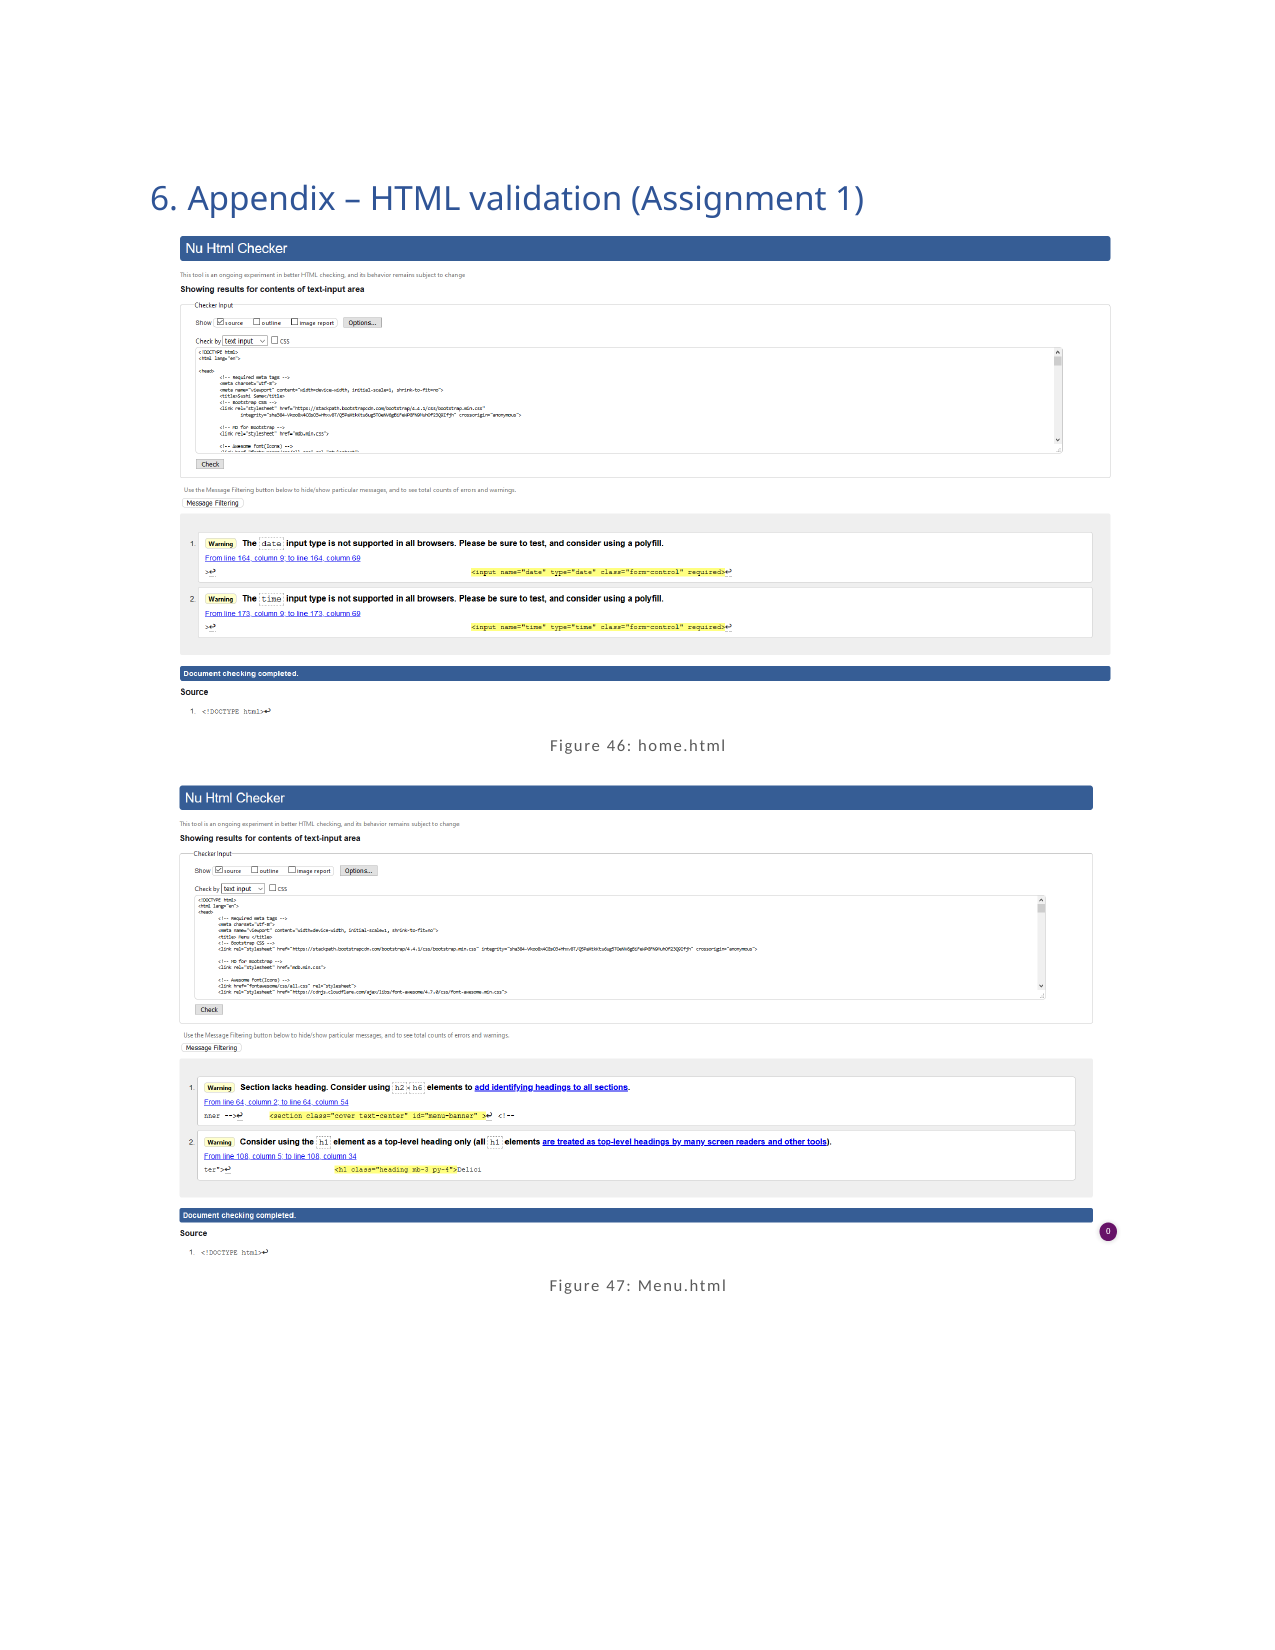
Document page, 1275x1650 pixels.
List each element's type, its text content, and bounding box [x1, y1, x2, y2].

subtitle Figure 46: home.html [150, 735, 1125, 755]
picture [150, 223, 1140, 716]
picture [150, 773, 1122, 1257]
subtitle Figure 47: Menu.html [150, 1275, 1125, 1296]
subtitle Appendix – HTML validation (Assignment 1) [150, 175, 1125, 220]
